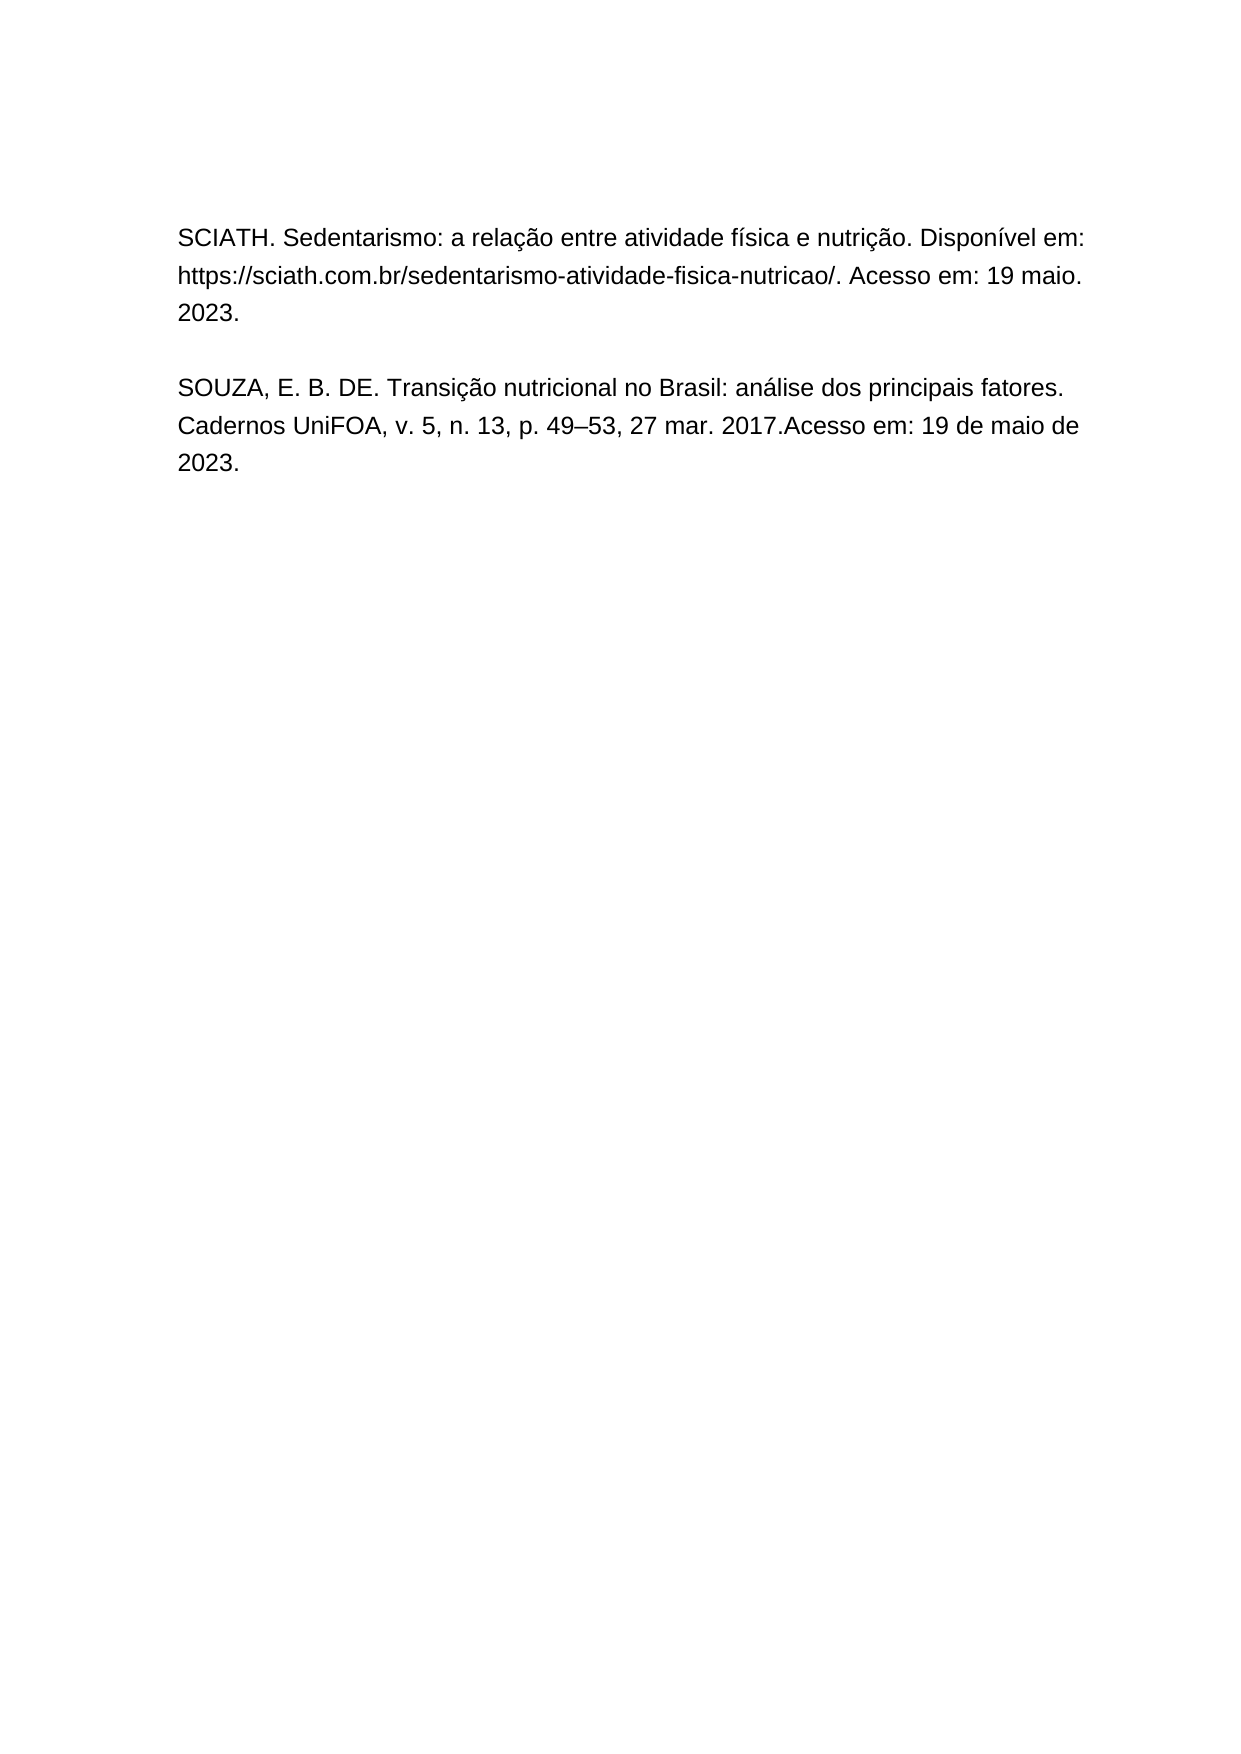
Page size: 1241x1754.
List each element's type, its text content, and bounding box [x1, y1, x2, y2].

text SCIATH. Sedentarismo: a relação entre atividade física e nutrição. Disponível em: https://sciath.com.br/sedentarismo-atividade-fisica-nutricao/. Acesso em: 19 maio. 2023. [177, 215, 1122, 327]
text SOUZA, E. B. DE. Transição nutricional no Brasil: análise dos principais fatores. Cadernos UniFOA, v. 5, n. 13, p. 49–53, 27 mar. 2017.Acesso em: 19 de maio de 2023. [177, 365, 1122, 477]
